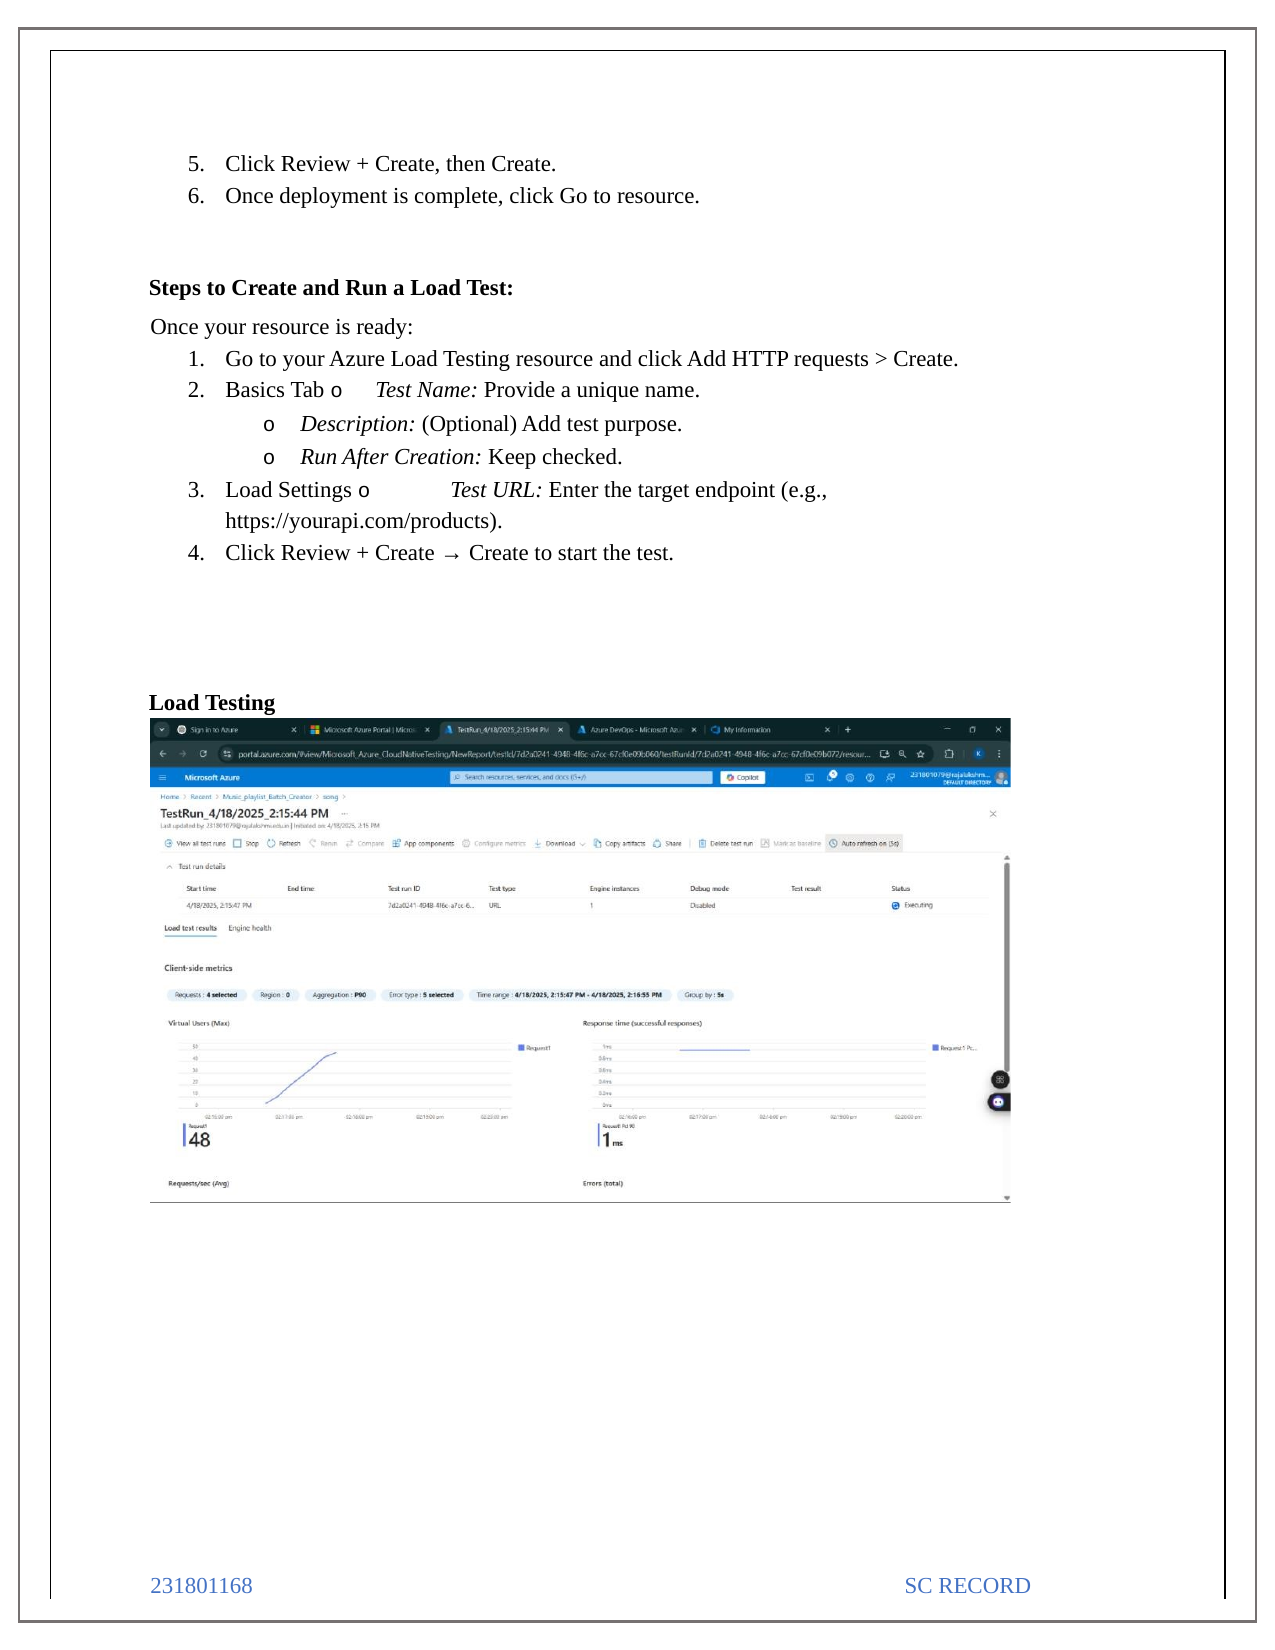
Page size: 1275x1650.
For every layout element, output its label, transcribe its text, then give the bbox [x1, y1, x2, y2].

list Run After Creation: Keep checked. [263, 443, 1130, 470]
text Once your resource is ready: [150, 313, 1128, 339]
list Click Review + Create, then Create. [188, 150, 1128, 176]
picture [150, 718, 1011, 1203]
list Basics Tab o Test Name: Provide a unique name. [188, 376, 1046, 404]
text Steps to Create and Run a Load Test: [148, 273, 1064, 300]
list Click Review + Create → Create to start the test. [188, 538, 1046, 565]
list Once deployment is complete, click Go to resource. [188, 182, 1128, 208]
text Load Testing [148, 689, 1064, 715]
list Go to your Azure Load Testing resource and click Add HTTP requests > Create. [188, 345, 1046, 371]
list Description: (Optional) Add test purpose. [263, 409, 1130, 437]
list Load Settings o Test URL: Enter the target endpoint (e.g., https://yourapi.com/products). [188, 476, 1046, 533]
